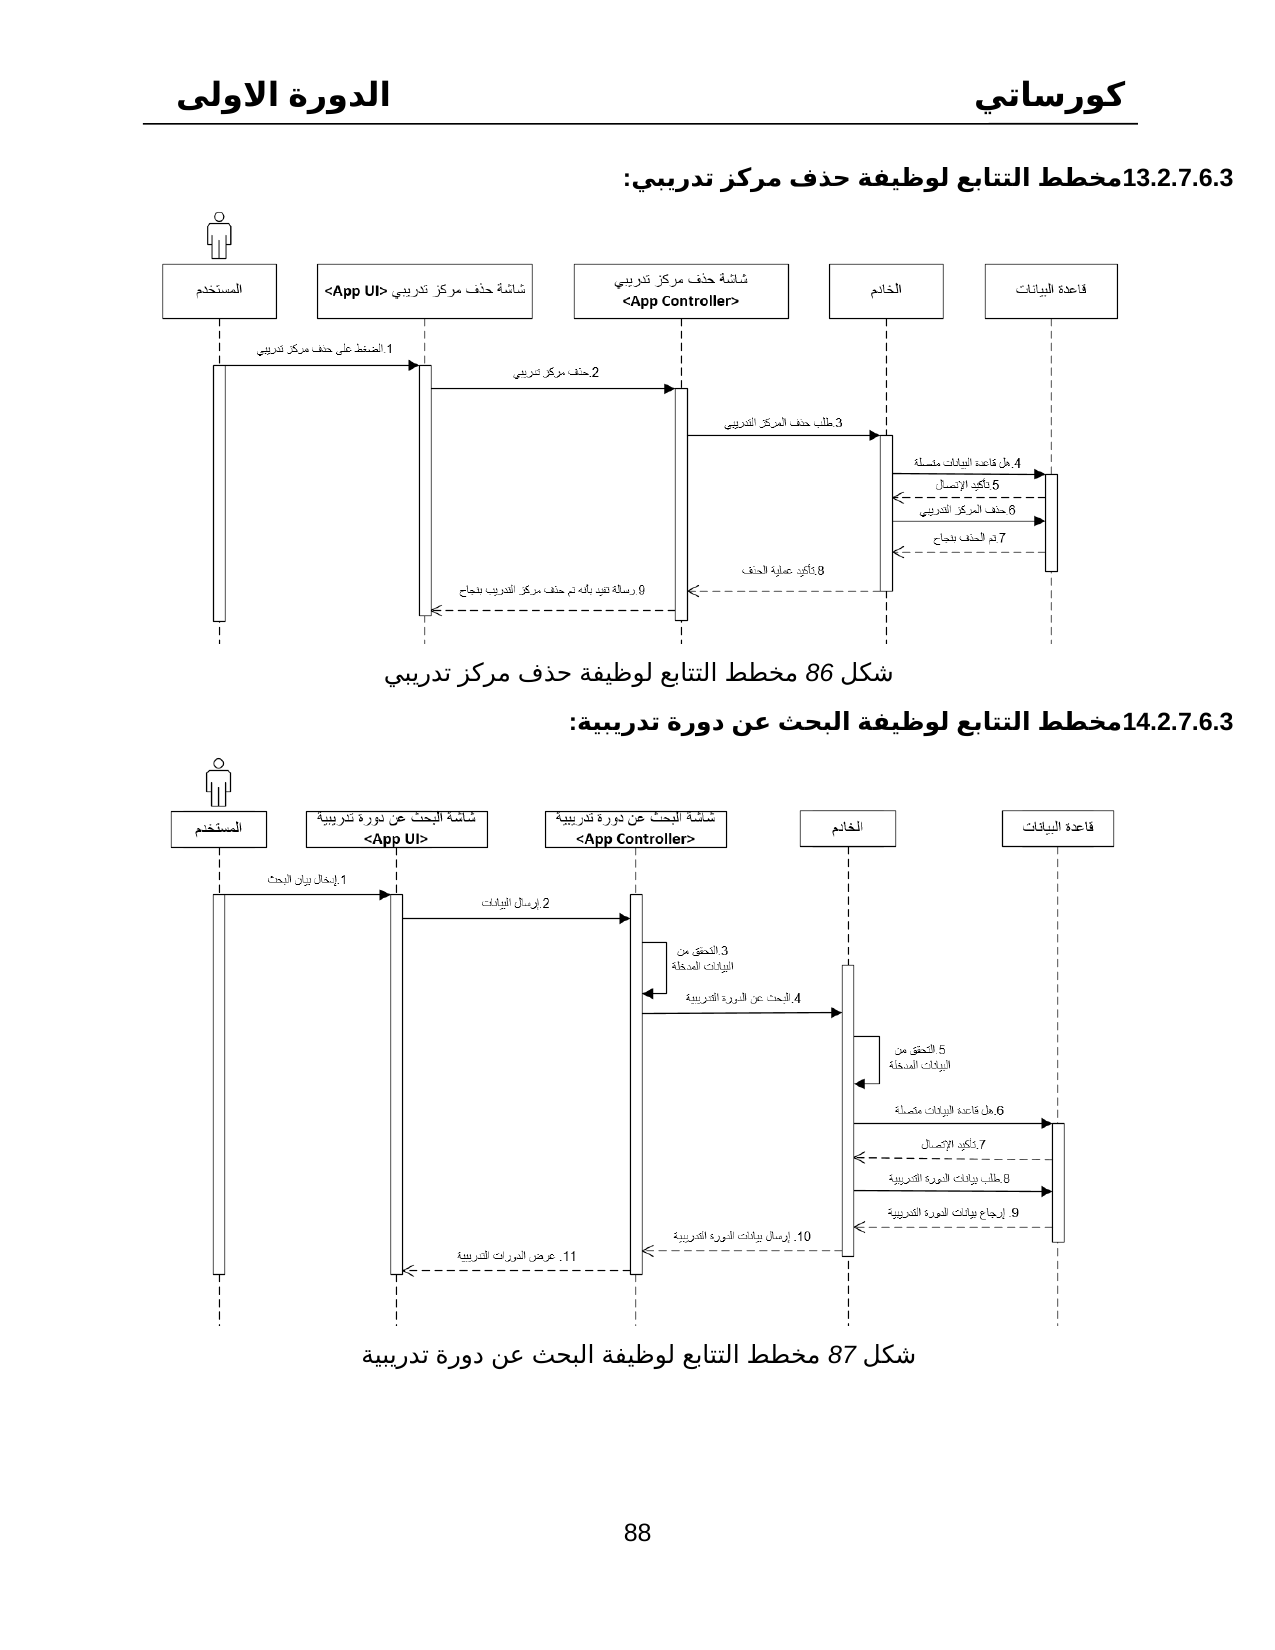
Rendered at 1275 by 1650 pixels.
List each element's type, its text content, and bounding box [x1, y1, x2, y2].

picture [150, 205, 1125, 644]
text شكل مخطط التتابع لوظيفة حذف مركز تدريبي [150, 658, 1125, 687]
subtitle مخطط التتابع لوظيفة البحث عن دورة تدريبية: [150, 707, 1122, 736]
picture [150, 750, 1125, 1326]
text شكل مخطط التتابع لوظيفة البحث عن دورة تدريبية [150, 1339, 1125, 1368]
subtitle مخطط التتابع لوظيفة حذف مركز تدريبي: [150, 162, 1122, 191]
